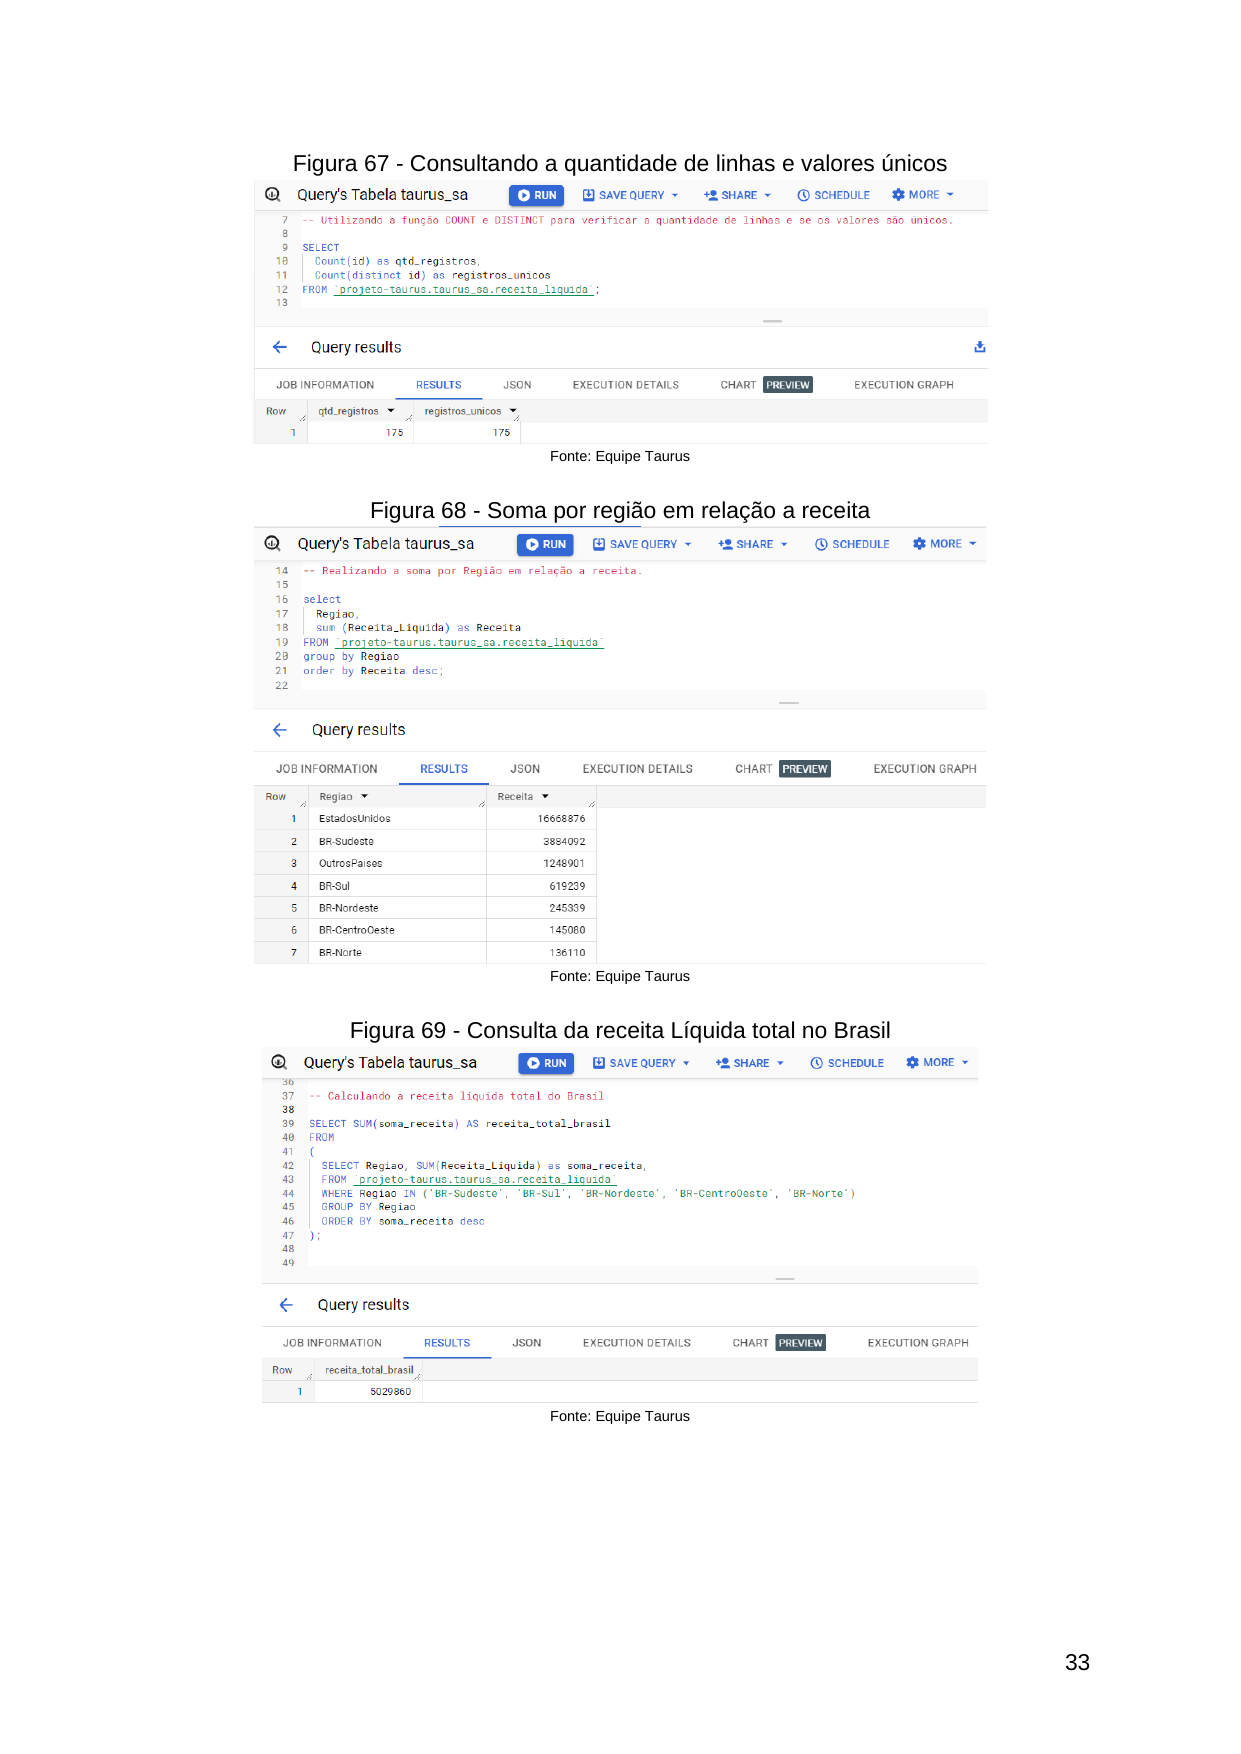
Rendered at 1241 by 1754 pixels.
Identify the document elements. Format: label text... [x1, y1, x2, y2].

picture [254, 526, 987, 964]
text Fonte: Equipe Taurus [150, 1408, 1090, 1424]
picture [251, 180, 989, 444]
text Fonte: Equipe Taurus [150, 447, 1090, 464]
picture [262, 1047, 979, 1404]
text Fonte: Equipe Taurus [150, 967, 1090, 984]
